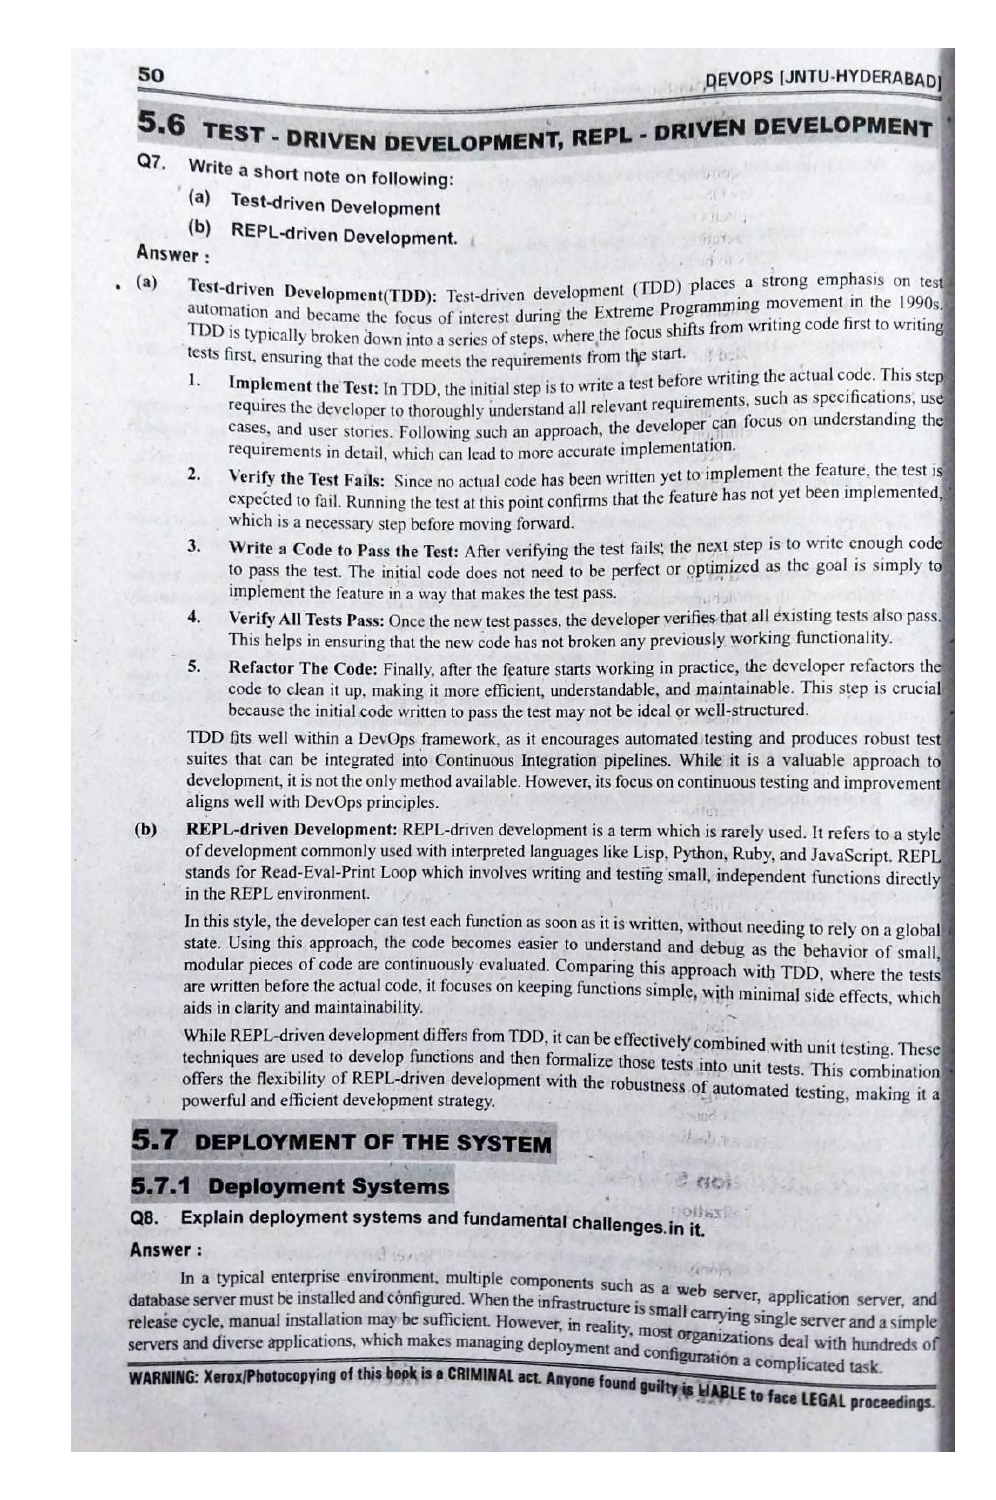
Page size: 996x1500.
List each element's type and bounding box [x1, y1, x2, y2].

picture [71, 48, 955, 1452]
